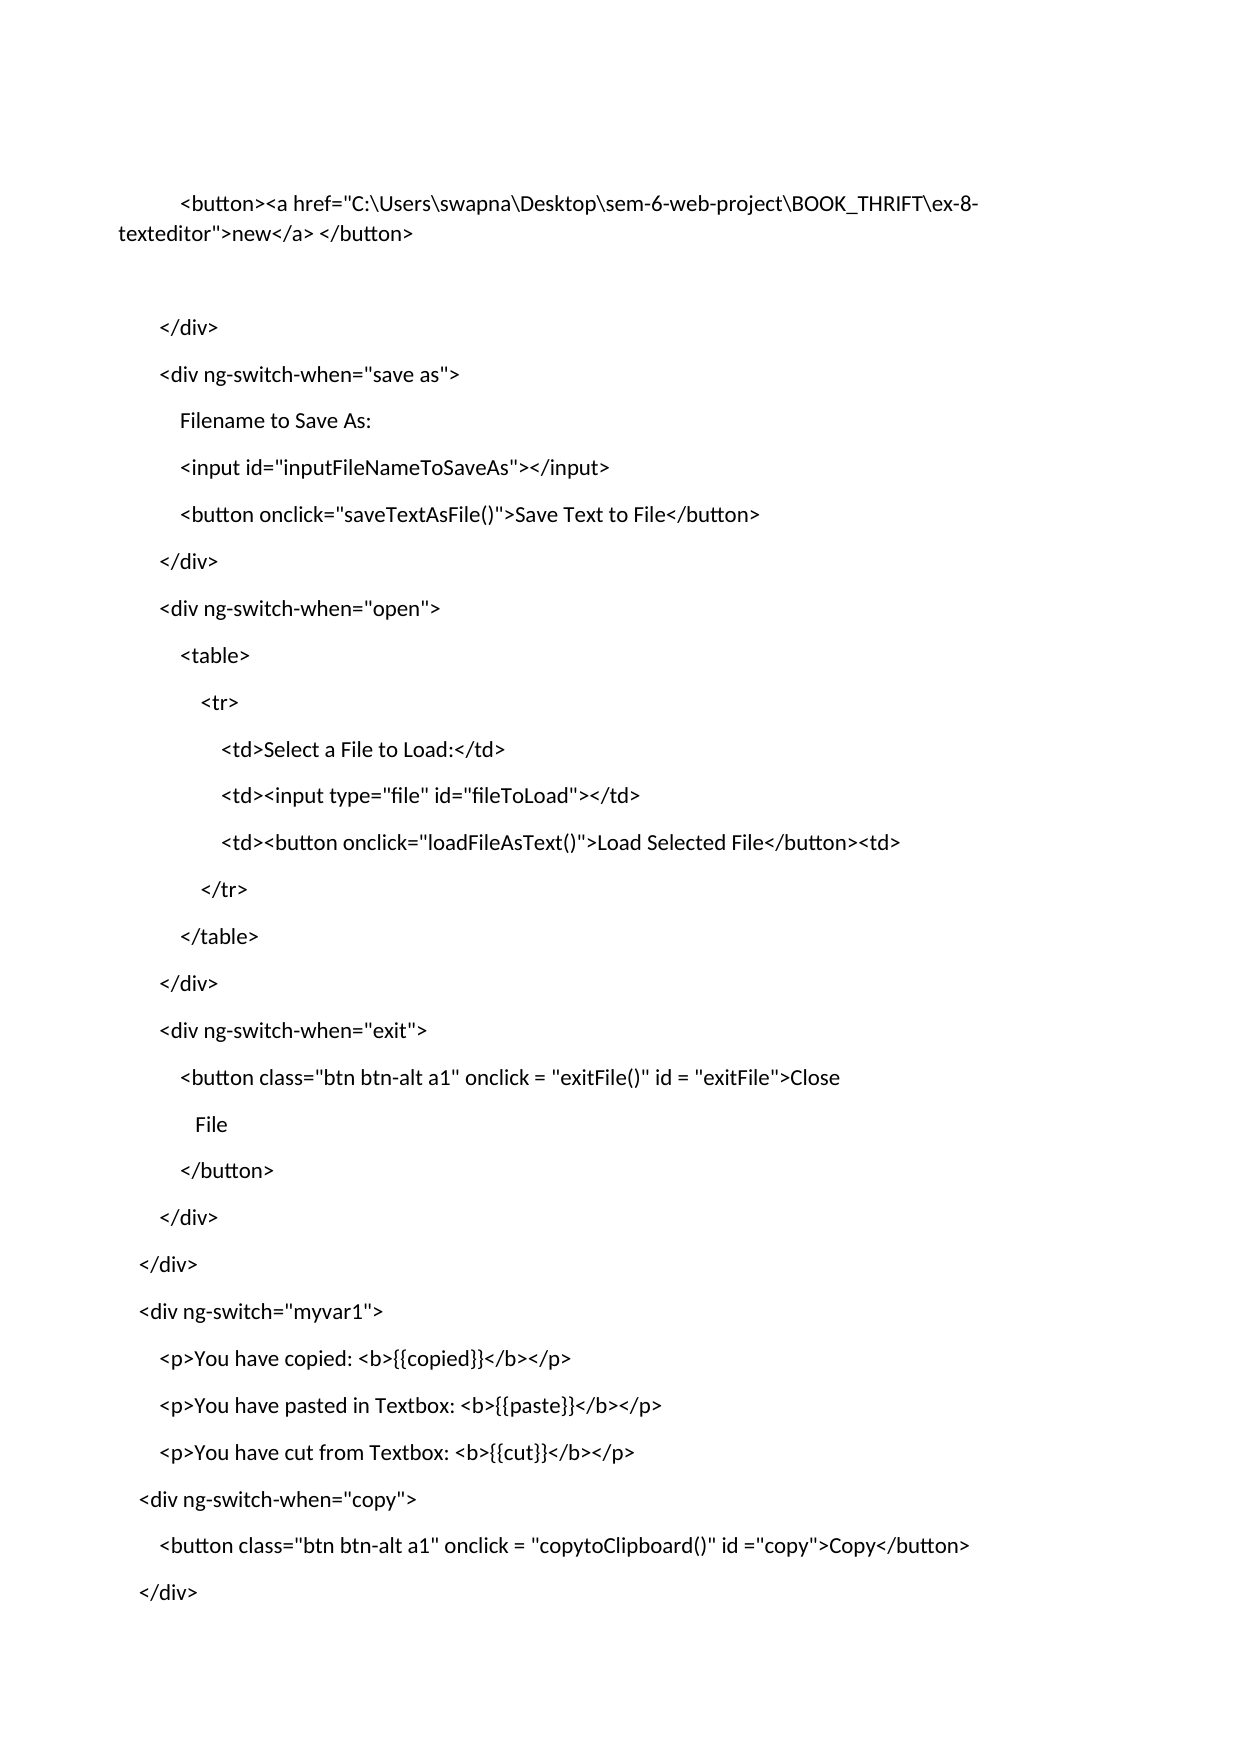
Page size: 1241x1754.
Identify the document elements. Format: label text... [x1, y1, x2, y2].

text <div ng-switch-when="copy"> [118, 1485, 1122, 1513]
text <input id="inputFileNameToSaveAs"></input> [118, 453, 1122, 482]
text </div> [118, 547, 1122, 575]
text File [118, 1110, 1122, 1138]
text <button class="btn btn-alt a1" onclick = "copytoClipboard()" id ="copy">Copy</button> [118, 1532, 1122, 1560]
text </table> [118, 922, 1122, 950]
text <button class="btn btn-alt a1" onclick = "exitFile()" id = "exitFile">Close [118, 1063, 1122, 1091]
text </div> [118, 313, 1122, 341]
text <div ng-switch="myvar1"> [118, 1297, 1122, 1325]
text <button><a href="C:\Users\swapna\Desktop\sem-6-web-project\BOOK_THRIFT\ex-8-texteditor">new</a> </button> [118, 189, 1122, 247]
text <div ng-switch-when="open"> [118, 594, 1122, 622]
text <button onclick="saveTextAsFile()">Save Text to File</button> [118, 500, 1122, 528]
text </div> [118, 969, 1122, 997]
text </div> [118, 1250, 1122, 1278]
text </button> [118, 1157, 1122, 1185]
text <td>Select a File to Load:</td> [118, 735, 1122, 763]
text <table> [118, 641, 1122, 669]
text </tr> [118, 875, 1122, 903]
text <td><input type="file" id="fileToLoad"></td> [118, 782, 1122, 810]
text <div ng-switch-when="exit"> [118, 1016, 1122, 1044]
text <td><button onclick="loadFileAsText()">Load Selected File</button><td> [118, 828, 1122, 857]
text <div ng-switch-when="save as"> [118, 360, 1122, 388]
text <p>You have cut from Textbox: <b>{{cut}}</b></p> [118, 1438, 1122, 1466]
text </div> [118, 1203, 1122, 1232]
text </div> [118, 1578, 1122, 1607]
text <tr> [118, 688, 1122, 716]
text <p>You have copied: <b>{{copied}}</b></p> [118, 1344, 1122, 1372]
text Filename to Save As: [118, 407, 1122, 435]
text <p>You have pasted in Textbox: <b>{{paste}}</b></p> [118, 1391, 1122, 1419]
